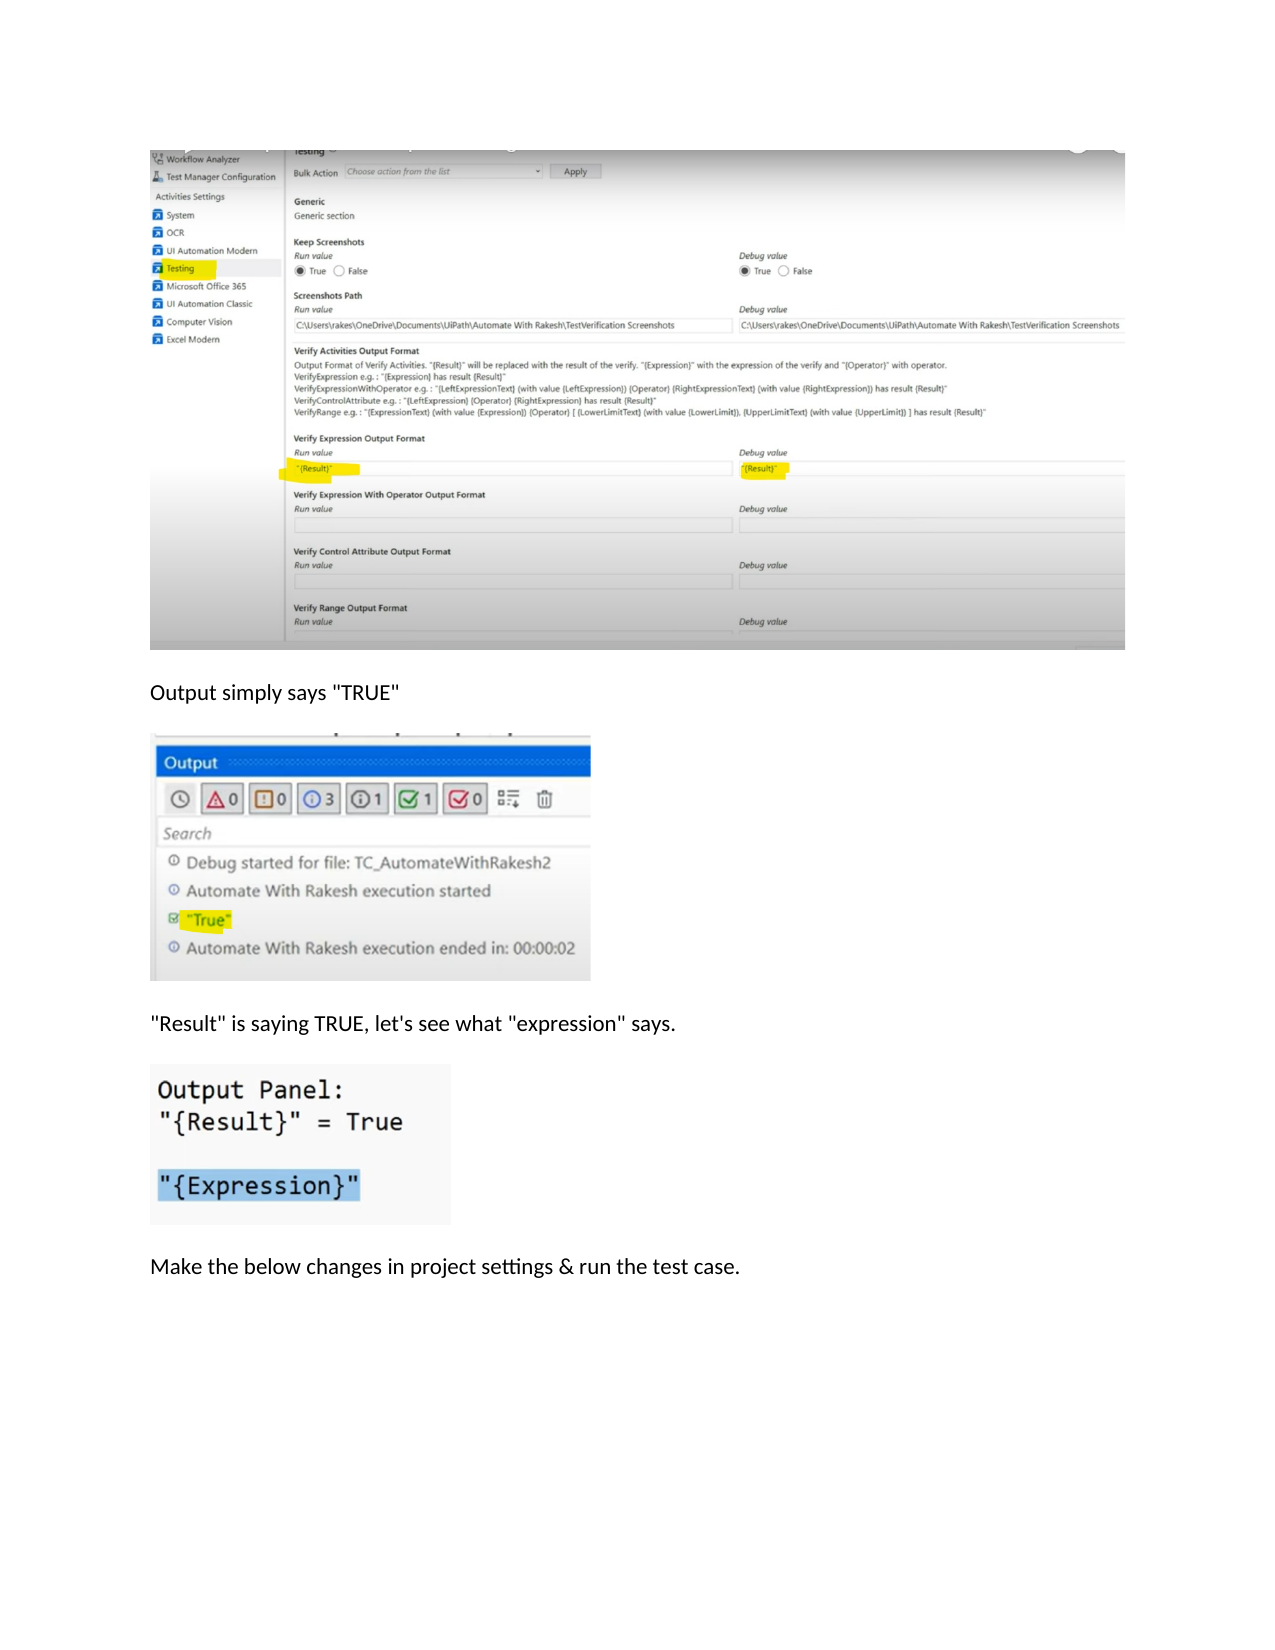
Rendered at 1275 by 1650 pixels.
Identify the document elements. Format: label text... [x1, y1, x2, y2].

text "Result" is saying TRUE, let's see what "expression" says. [150, 1009, 1125, 1037]
text Output simply says "TRUE" [150, 678, 1125, 706]
picture [150, 1064, 452, 1225]
picture [150, 150, 1125, 650]
picture [150, 733, 591, 981]
text Make the below changes in project settings & run the test case. [150, 1252, 1125, 1280]
